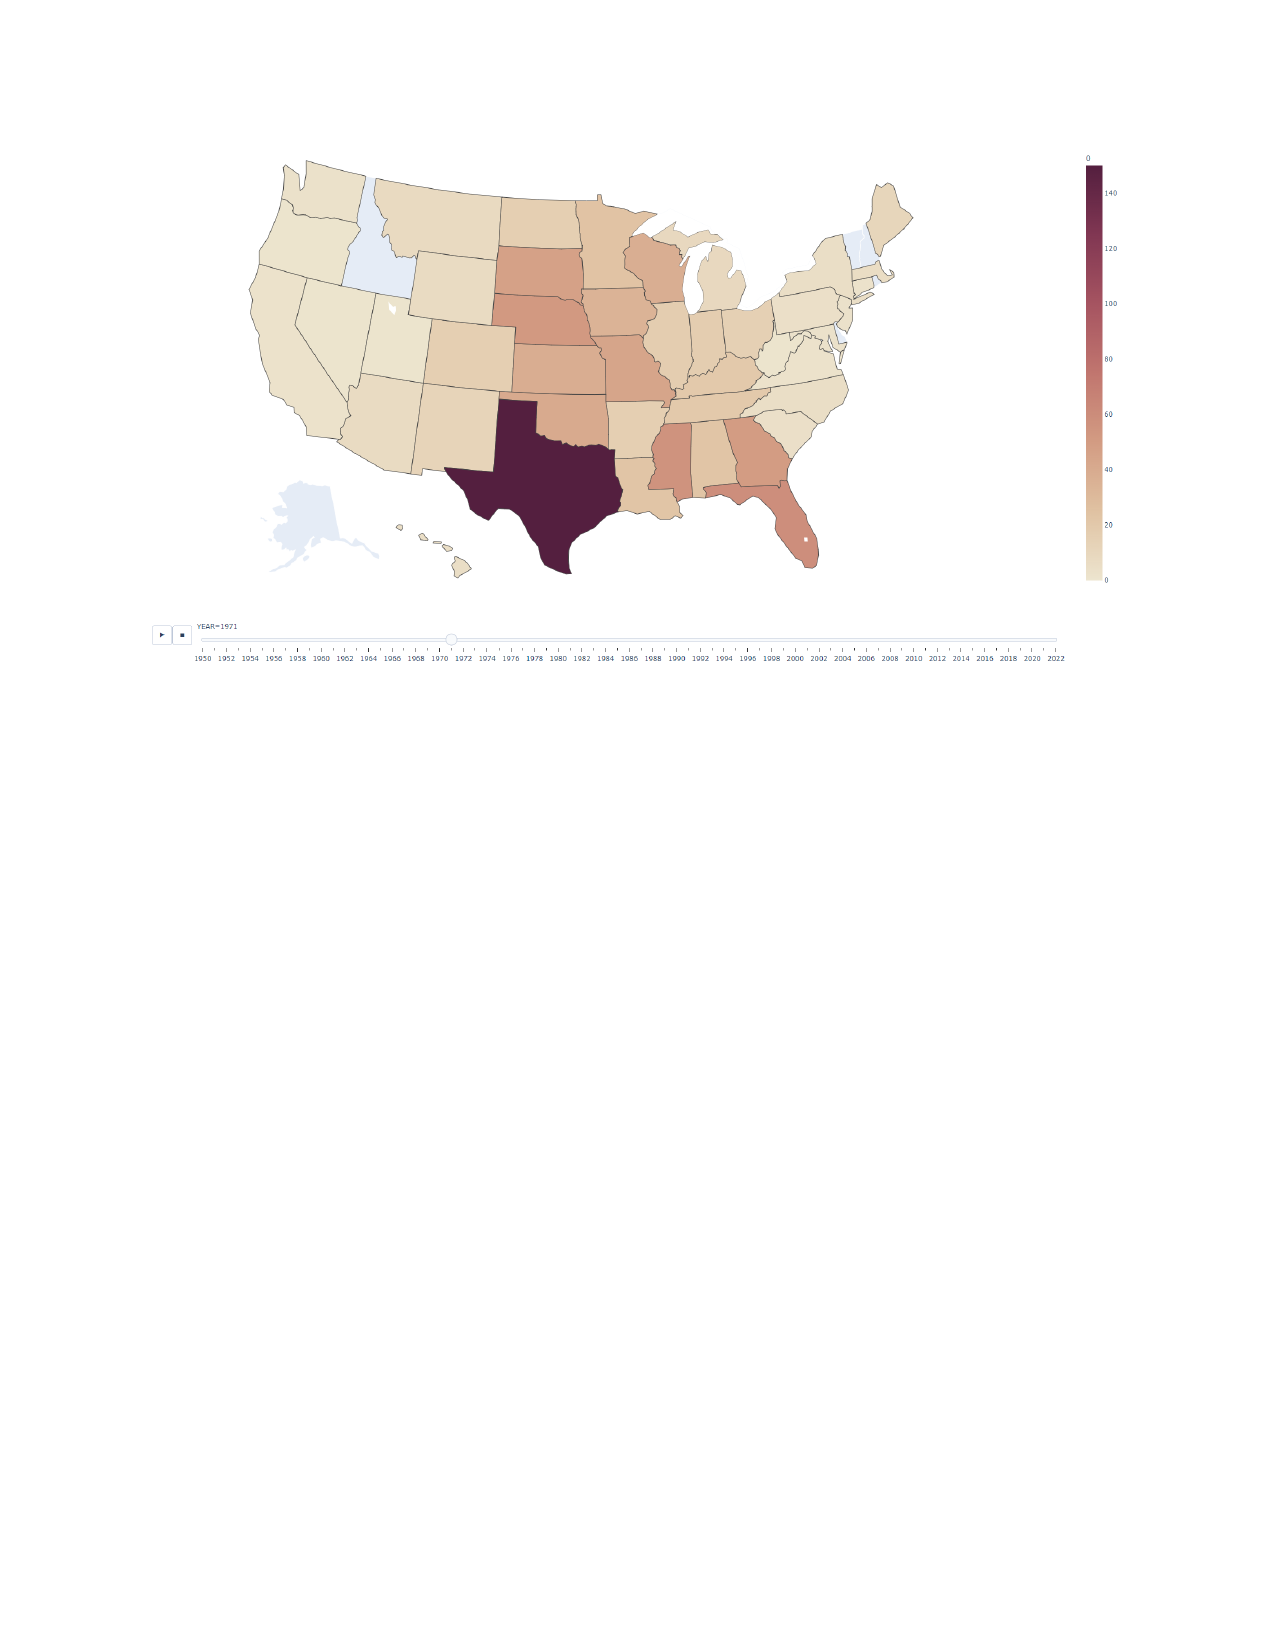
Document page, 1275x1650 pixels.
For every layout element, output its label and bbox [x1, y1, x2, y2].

picture [150, 150, 1125, 667]
